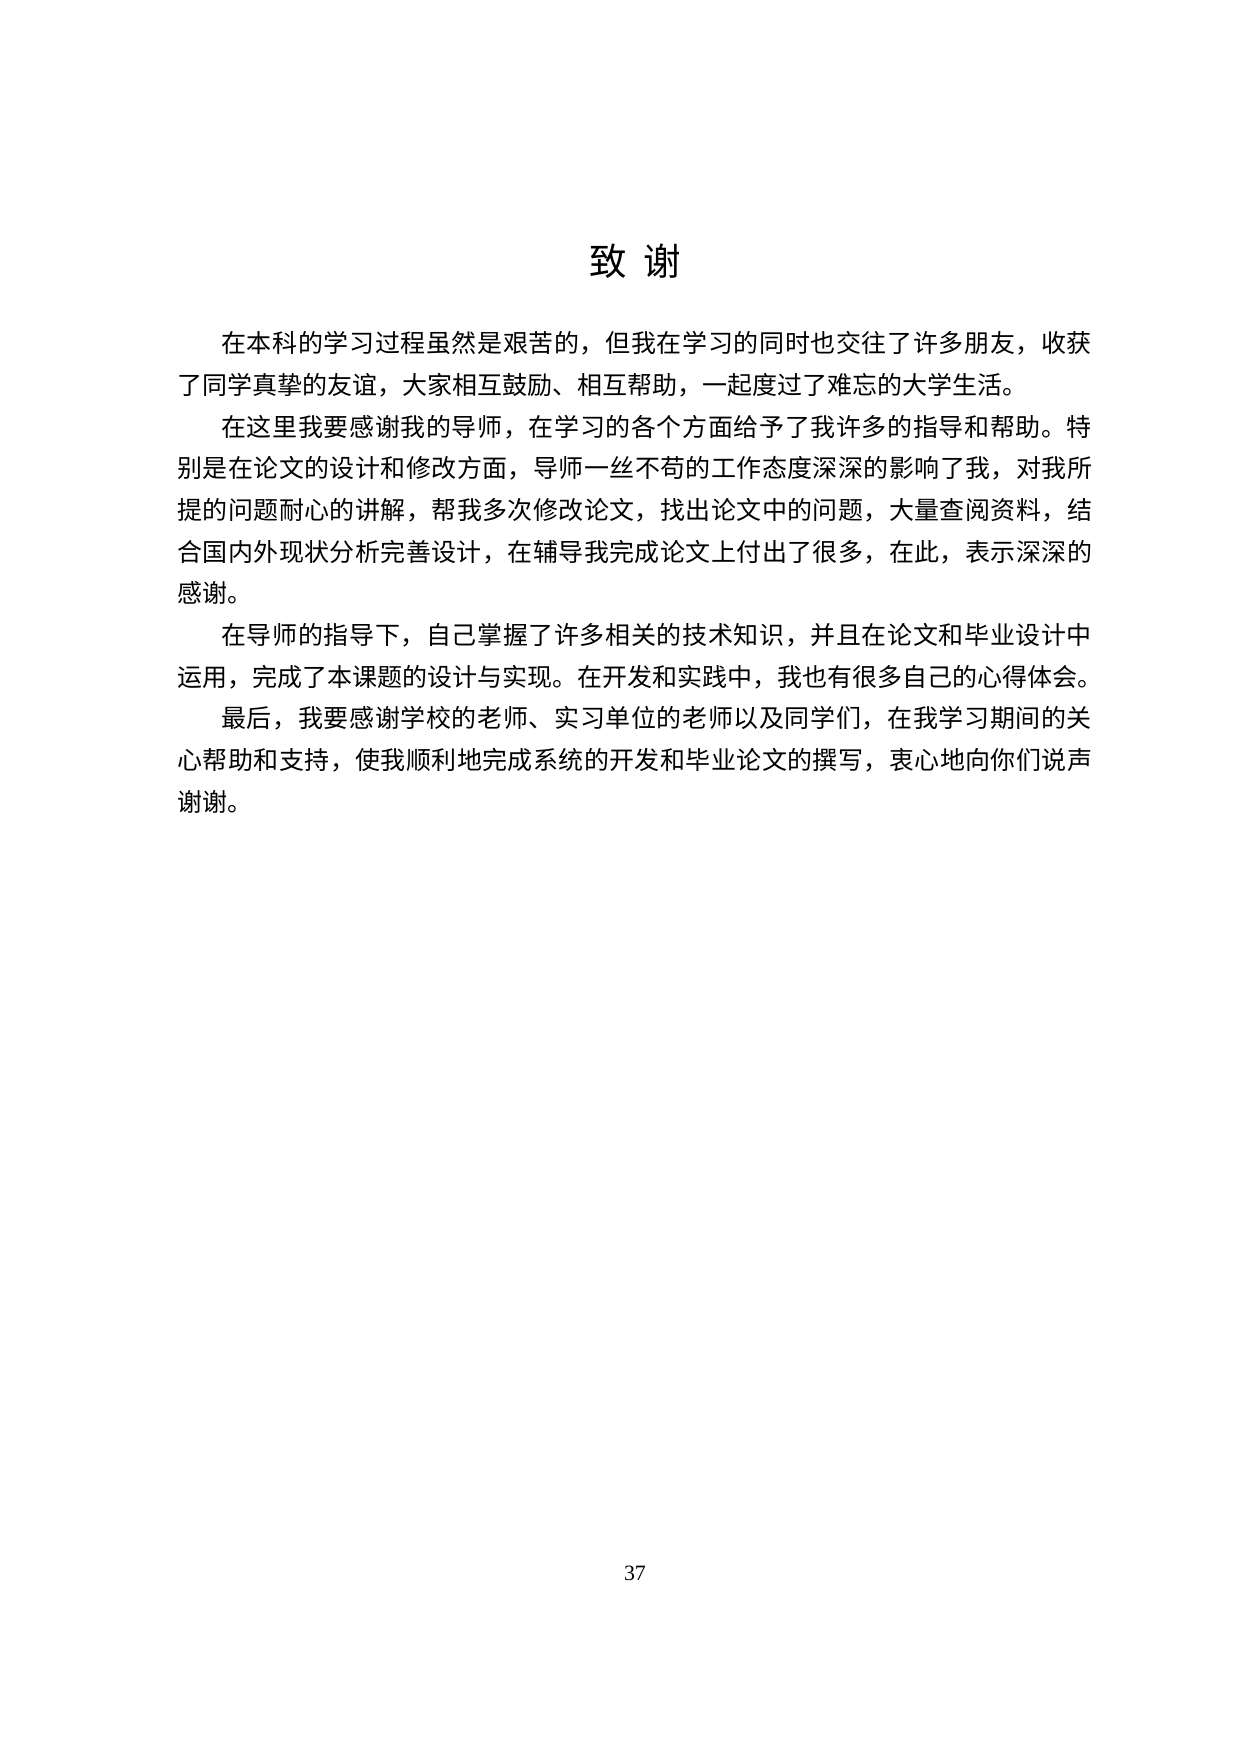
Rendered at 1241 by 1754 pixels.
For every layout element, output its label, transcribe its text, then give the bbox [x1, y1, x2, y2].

text 最后，我要感谢学校的老师、实习单位的老师以及同学们，在我学习期间的关心帮助和支持，使我顺利地完成系统的开发和毕业论文的撰写，衷心地向你们说声谢谢。 [177, 693, 1092, 818]
text 在导师的指导下，自己掌握了许多相关的技术知识，并且在论文和毕业设计中运用，完成了本课题的设计与实现。在开发和实践中，我也有很多自己的心得体会。 [177, 610, 1092, 693]
text 在本科的学习过程虽然是艰苦的，但我在学习的同时也交往了许多朋友，收获了同学真挚的友谊，大家相互鼓励、相互帮助，一起度过了难忘的大学生活。 [177, 318, 1092, 402]
text 在这里我要感谢我的导师，在学习的各个方面给予了我许多的指导和帮助。特别是在论文的设计和修改方面，导师一丝不苟的工作态度深深的影响了我，对我所提的问题耐心的讲解，帮我多次修改论文，找出论文中的问题，大量查阅资料，结合国内外现状分析完善设计，在辅导我完成论文上付出了很多，在此，表示深深的感谢。 [177, 402, 1092, 610]
subtitle 致 谢 [177, 242, 1092, 284]
